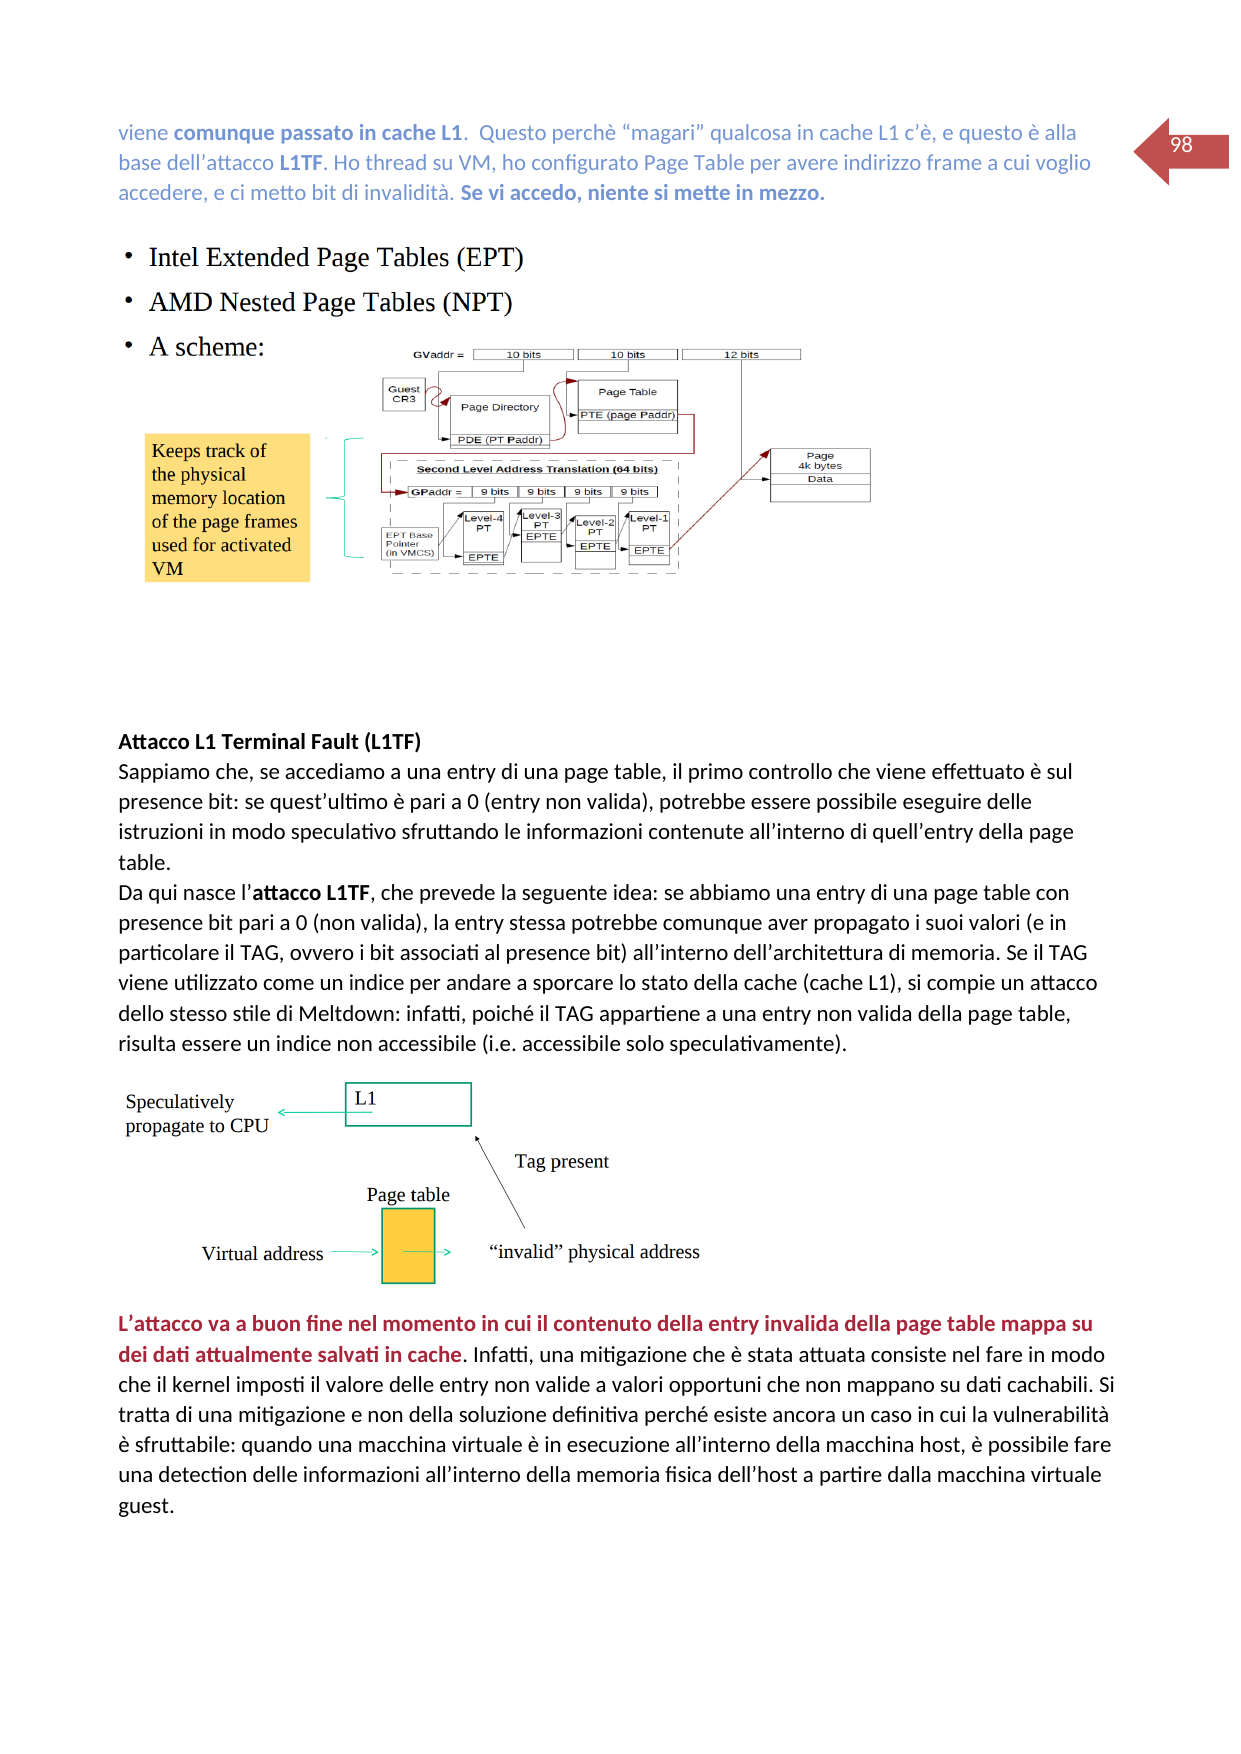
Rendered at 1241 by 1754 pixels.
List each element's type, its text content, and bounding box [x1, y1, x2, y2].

picture [118, 225, 876, 601]
picture [118, 1075, 706, 1291]
text Attacco L1 Terminal Fault (L1TF) Sappiamo che, se accediamo a una entry di una page table, il primo controllo che viene effettuato è sul presence bit: se quest’ultimo è pari a 0 (entry non valida), potrebbe essere possibile eseguire delle istruzioni in modo speculativo sfruttando le informazioni contenute all’interno di quell’entry della page table. Da qui nasce l’attacco L1TF, che prevede la seguente idea: se abbiamo una entry di una page table con presence bit pari a 0 (non valida), la entry stessa potrebbe comunque aver propagato i suoi valori (e in particolare il TAG, ovvero i bit associati al presence bit) all’interno dell’architettura di memoria. Se il TAG viene utilizzato come un indice per andare a sporcare lo stato della cache (cache L1), si compie un attacco dello stesso stile di Meltdown: infatti, poiché il TAG appartiene a una entry non valida della page table, risulta essere un indice non accessibile (i.e. accessibile solo speculativamente). [118, 666, 1122, 1057]
text L’attacco va a buon fine nel momento in cui il contenuto della entry invalida della page table mappa su dei dati attualmente salvati in cache. Infatti, una mitigazione che è stata attuata consiste nel fare in modo che il kernel imposti il valore delle entry non valide a valori opportuni che non mappano su dati cachabili. Si tratta di una mitigazione e non della soluzione definitiva perché esiste ancora un caso in cui la vulnerabilità è sfruttabile: quando una macchina virtuale è in esecuzione all’interno della macchina host, è possibile fare una detection delle informazioni all’interno della memoria fisica dell’host a partire dalla macchina virtuale guest. [118, 1309, 1122, 1519]
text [118, 118, 1122, 207]
